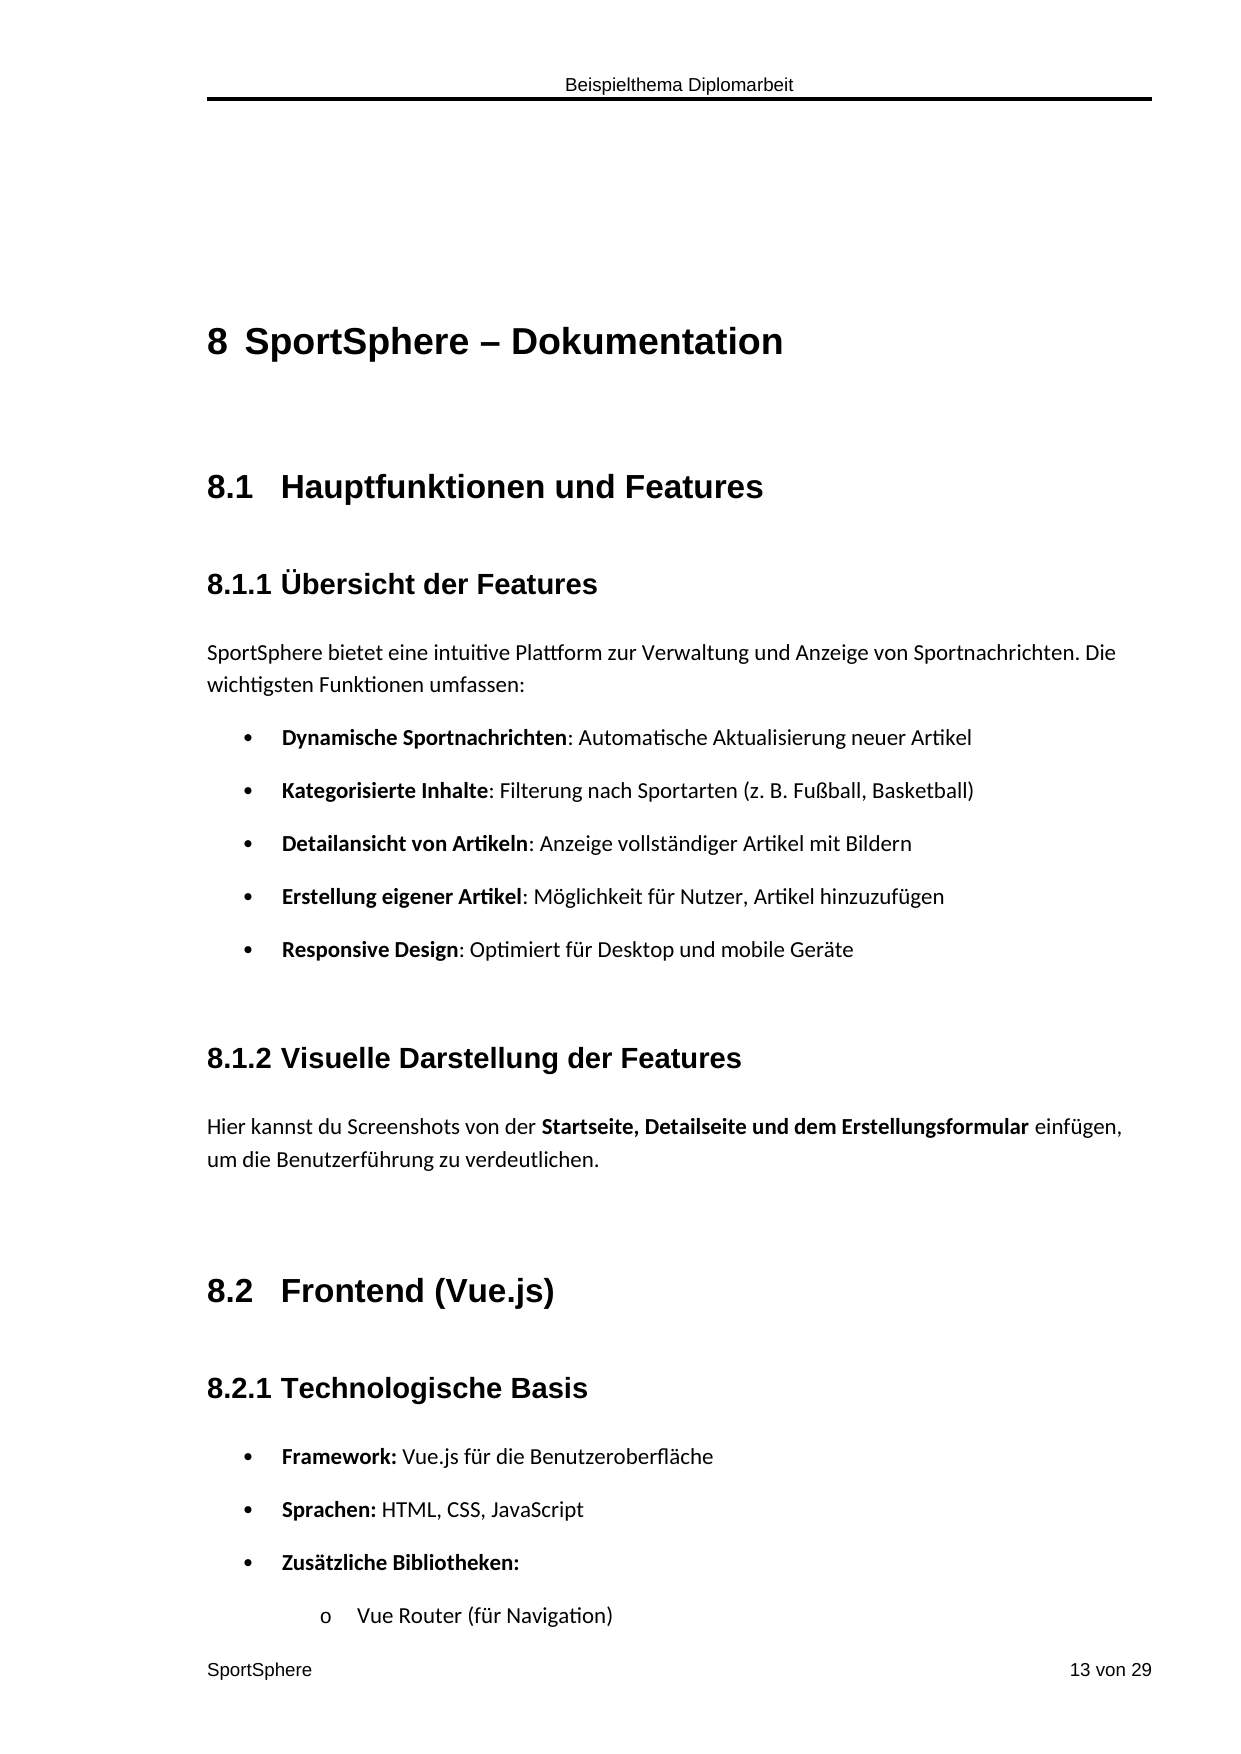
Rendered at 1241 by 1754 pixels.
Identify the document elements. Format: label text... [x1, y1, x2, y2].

subtitle SportSphere – Dokumentation [207, 319, 1152, 362]
list Responsive Design: Optimiert für Desktop und mobile Geräte [244, 935, 1152, 963]
list Vue Router (für Navigation) [319, 1601, 1152, 1629]
subtitle Technologische Basis [207, 1371, 1152, 1404]
subtitle Übersicht der Features [207, 567, 1152, 600]
text SportSphere bietet eine intuitive Plattform zur Verwaltung und Anzeige von Sportnachrichten. Die wichtigsten Funktionen umfassen: [207, 638, 1152, 698]
list Detailansicht von Artikeln: Anzeige vollständiger Artikel mit Bildern [244, 829, 1152, 857]
list Framework: Vue.js für die Benutzeroberfläche [244, 1442, 1152, 1470]
list Kategorisierte Inhalte: Filterung nach Sportarten (z. B. Fußball, Basketball) [244, 776, 1152, 804]
list Erstellung eigener Artikel: Möglichkeit für Nutzer, Artikel hinzuzufügen [244, 882, 1152, 910]
text Hier kannst du Screenshots von der Startseite, Detailseite und dem Erstellungsformular einfügen, um die Benutzerführung zu verdeutlichen. [207, 1112, 1152, 1173]
subtitle Hauptfunktionen und Features [207, 468, 1152, 506]
subtitle Frontend (Vue.js) [207, 1272, 1152, 1310]
subtitle Visuelle Darstellung der Features [207, 1041, 1152, 1075]
list Zusätzliche Bibliotheken: [244, 1548, 1152, 1576]
list Sprachen: HTML, CSS, JavaScript [244, 1495, 1152, 1523]
list Dynamische Sportnachrichten: Automatische Aktualisierung neuer Artikel [244, 723, 1152, 751]
